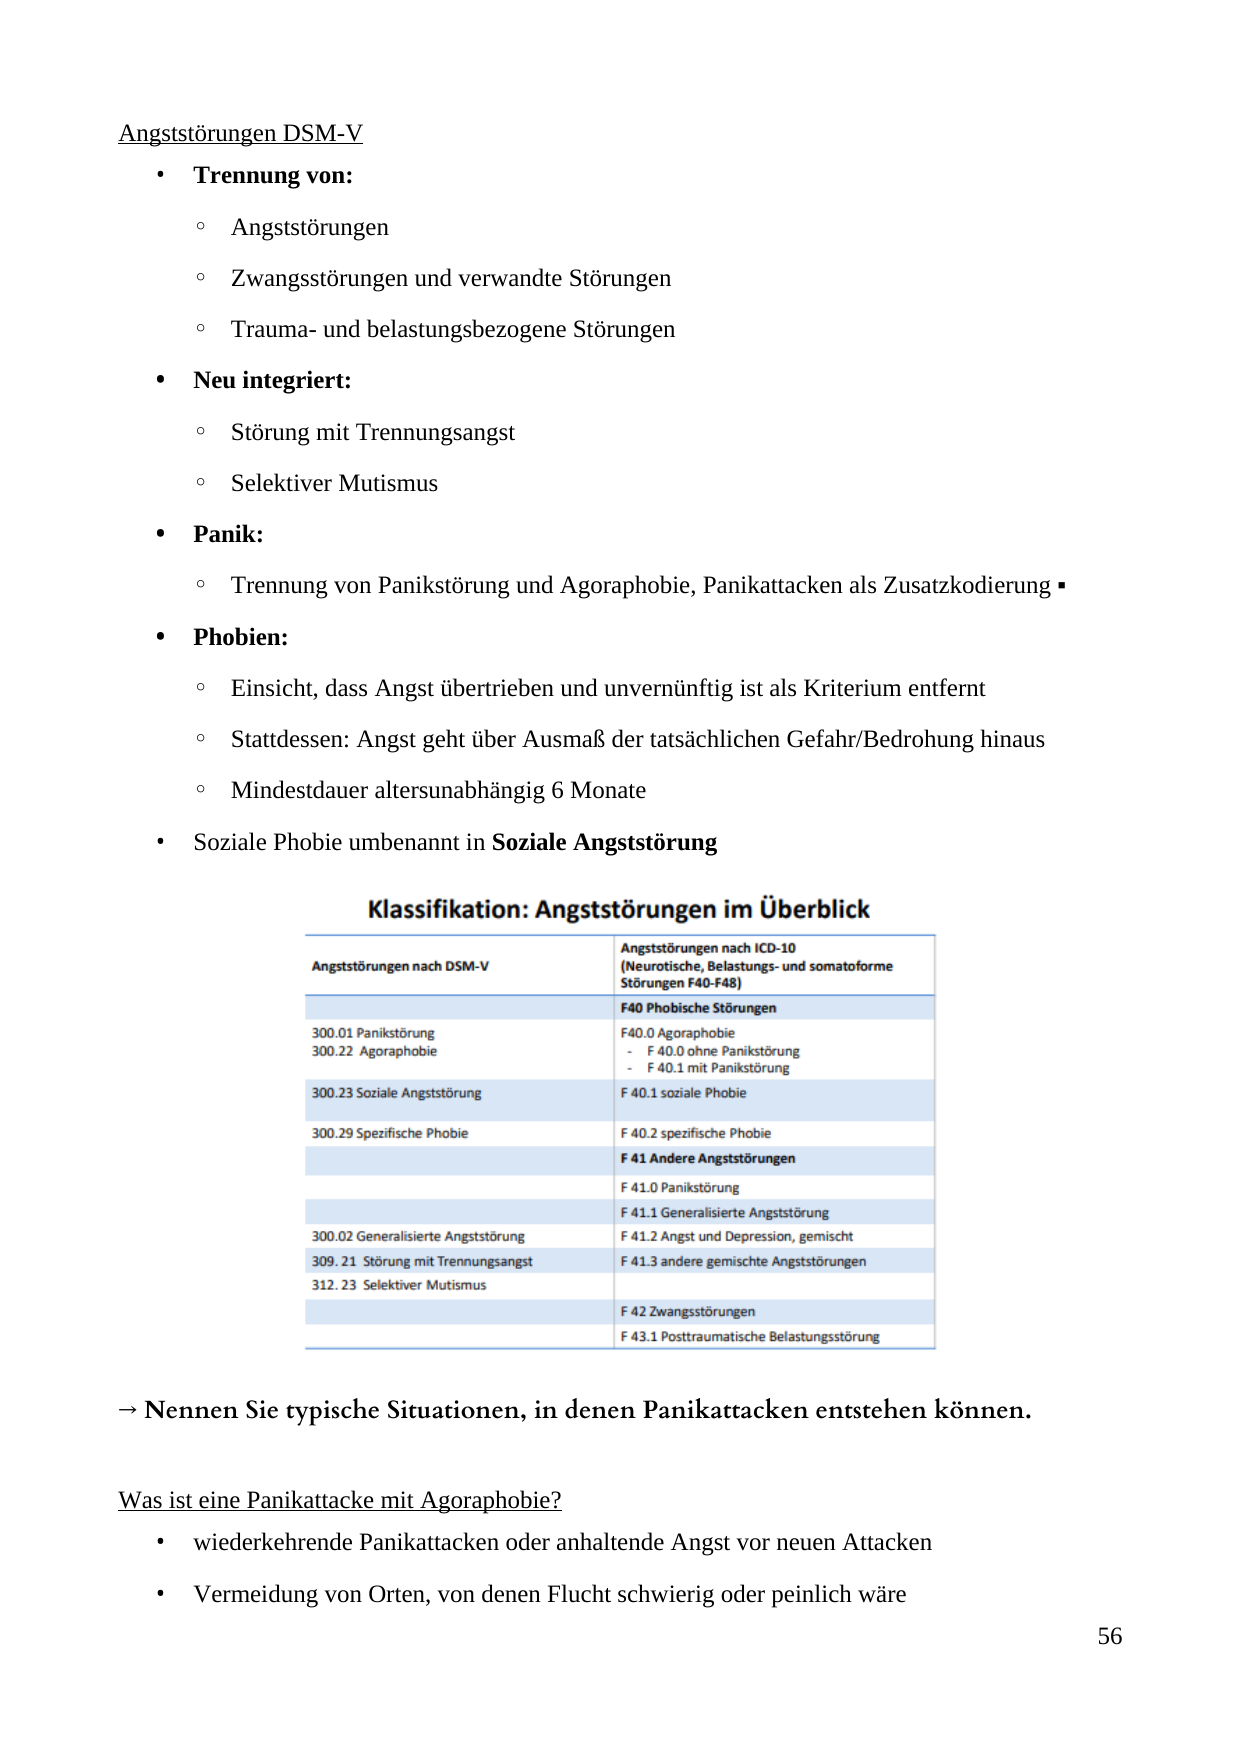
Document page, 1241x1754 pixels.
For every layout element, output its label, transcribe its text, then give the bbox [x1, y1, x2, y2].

text Angststörungen DSM-V [118, 118, 1122, 147]
list Mindestdauer altersunabhängig 6 Monate [193, 762, 1122, 813]
list Trennung von Panikstörung und Agoraphobie, Panikattacken als Zusatzkodierung ▪ [193, 557, 1122, 608]
text Was ist eine Panikattacke mit Agoraphobie? [118, 1485, 1122, 1514]
list Zwangsstörungen und verwandte Störungen [193, 249, 1122, 301]
list Einsicht, dass Angst übertrieben und unvernünftig ist als Kriterium entfernt [193, 659, 1122, 711]
picture [286, 893, 954, 1365]
list Stattdessen: Angst geht über Ausmaß der tatsächlichen Gefahr/Bedrohung hinaus [193, 711, 1122, 762]
list Panik: [156, 506, 1122, 557]
list Trennung von: [156, 147, 1122, 198]
list Vermeidung von Orten, von denen Flucht schwierig oder peinlich wäre [156, 1565, 1122, 1616]
list Trauma- und belastungsbezogene Störungen [193, 301, 1122, 352]
list Phobien: [156, 608, 1122, 659]
list Neu integriert: [156, 352, 1122, 403]
list Angststörungen [193, 198, 1122, 249]
list Selektiver Mutismus [193, 454, 1122, 506]
list Störung mit Trennungsangst [193, 403, 1122, 454]
list wiederkehrende Panikattacken oder anhaltende Angst vor neuen Attacken [156, 1514, 1122, 1565]
list Soziale Phobie umbenannt in Soziale Angststörung [156, 813, 1122, 864]
